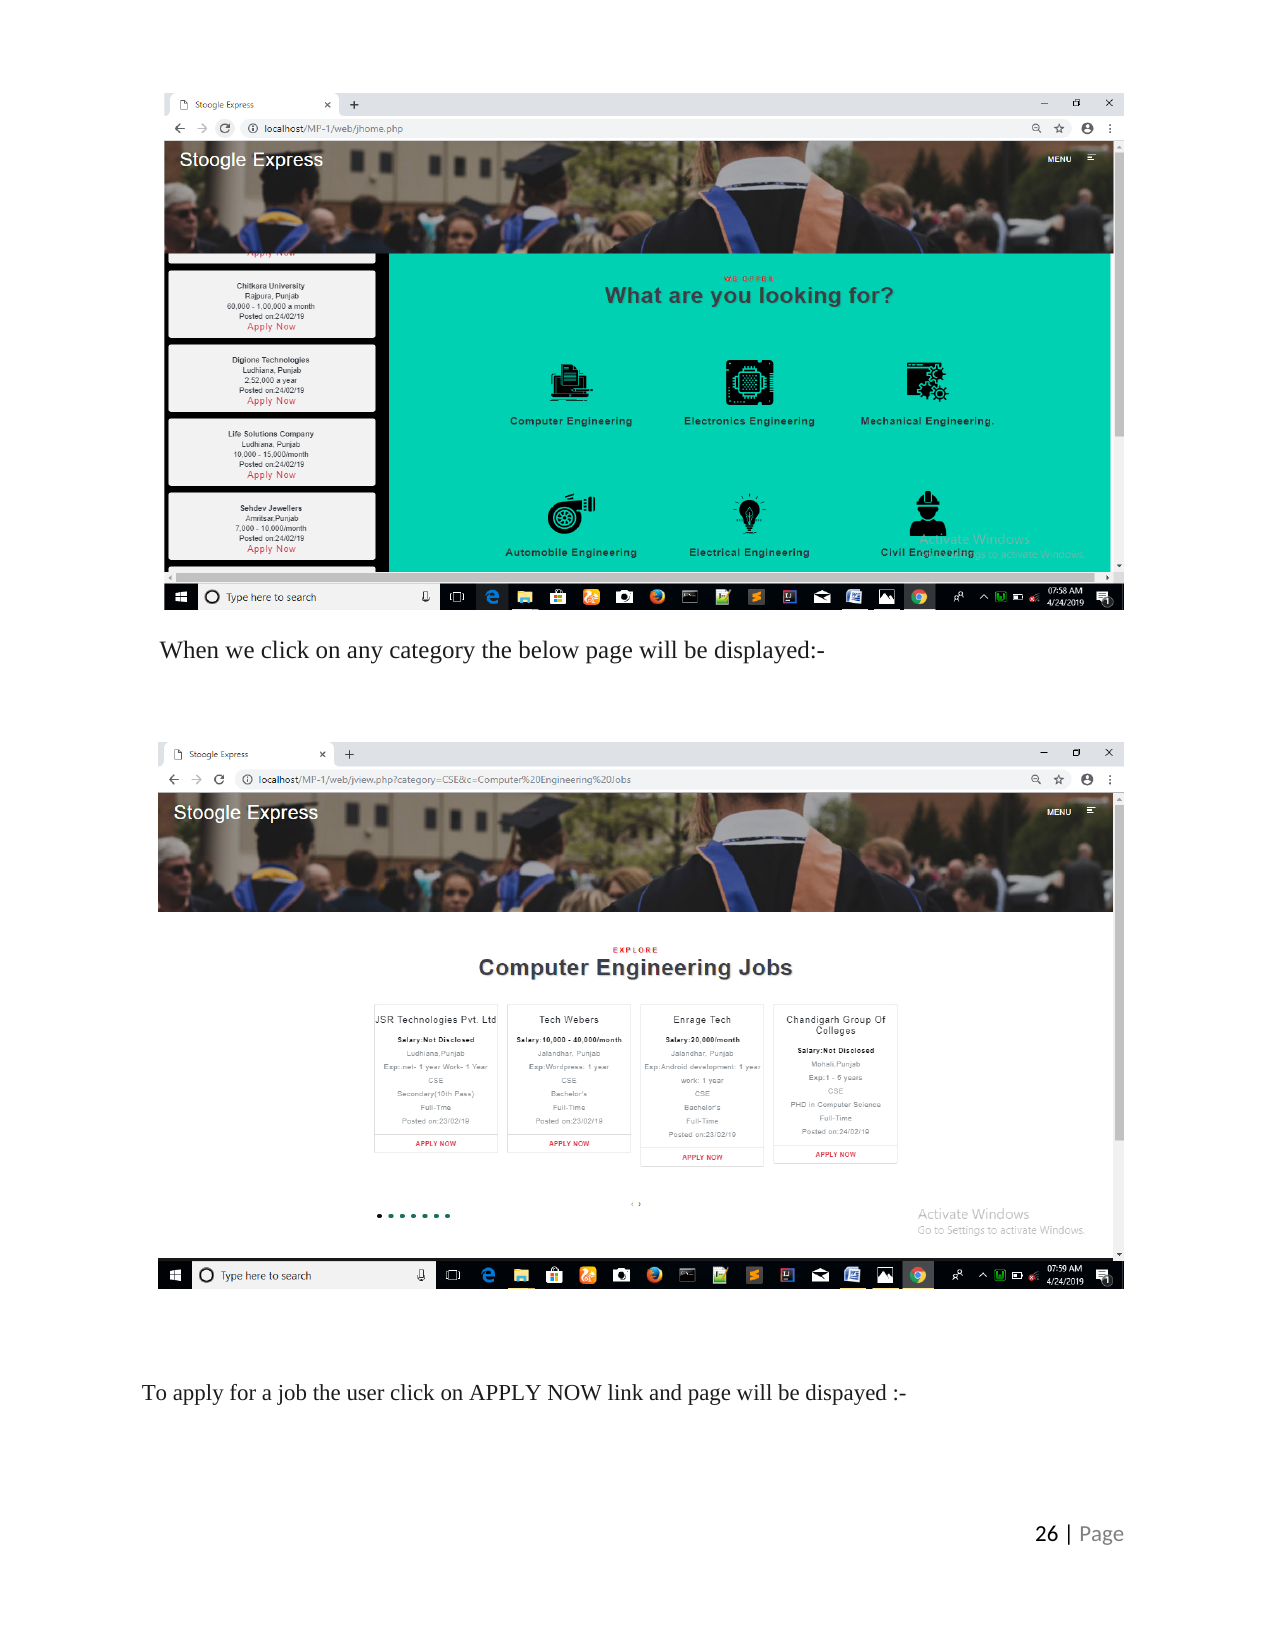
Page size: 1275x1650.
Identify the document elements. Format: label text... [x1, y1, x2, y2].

picture [164, 93, 1124, 610]
text To apply for a job the user click on APPLY NOW link and page will be dispayed :- [84, 1379, 1124, 1405]
picture [158, 742, 1124, 1289]
text When we click on any category the below page will be displayed:- [84, 635, 1124, 664]
